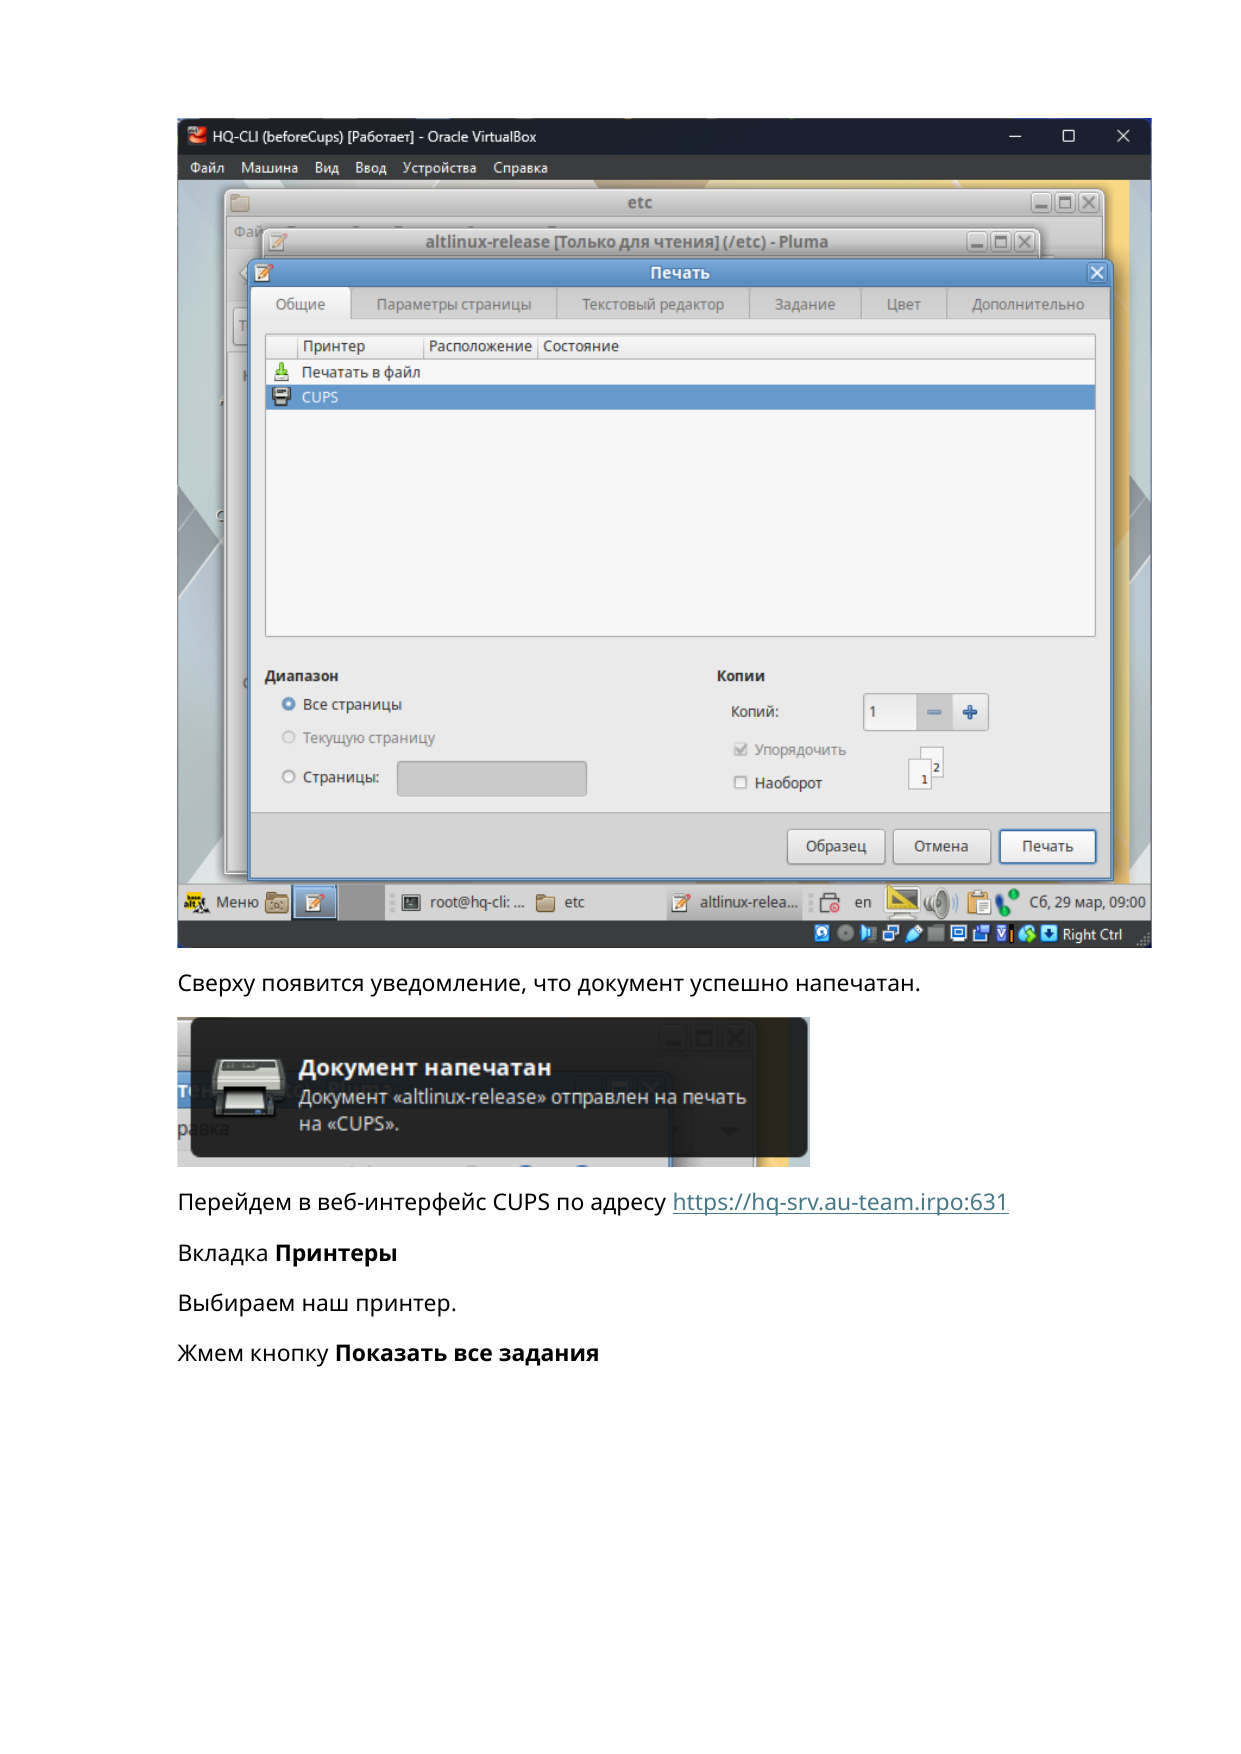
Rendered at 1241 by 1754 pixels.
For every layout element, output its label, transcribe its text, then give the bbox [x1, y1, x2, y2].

picture [177, 118, 1152, 948]
picture [177, 1017, 810, 1167]
text Перейдем в веб-интерфейс CUPS по адресу https://hq-srv.au-team.irpo:631 [177, 1186, 1152, 1217]
text Вкладка Принтеры [177, 1237, 1152, 1268]
text Сверху появится уведомление, что документ успешно напечатан. [177, 967, 1152, 998]
text Жмем кнопку Показать все задания [177, 1337, 1152, 1369]
text Выбираем наш принтер. [177, 1287, 1152, 1318]
